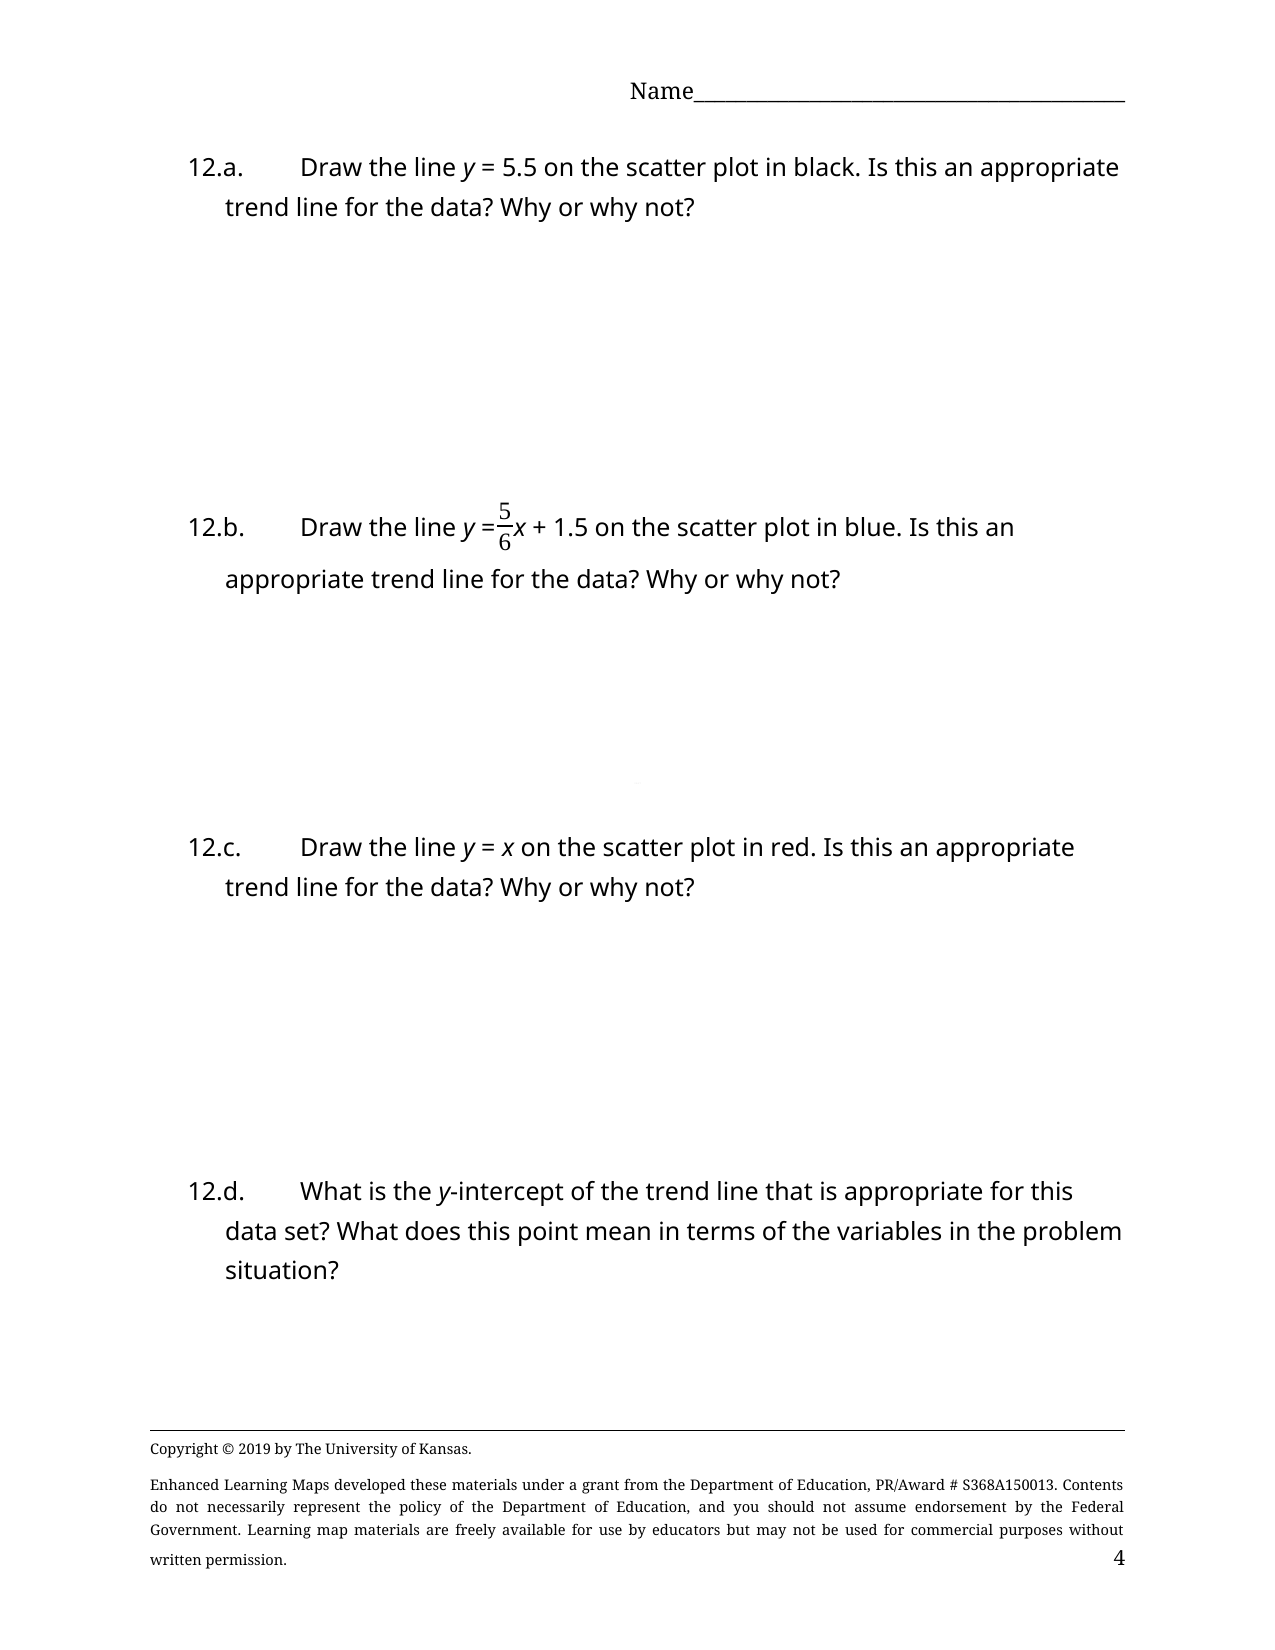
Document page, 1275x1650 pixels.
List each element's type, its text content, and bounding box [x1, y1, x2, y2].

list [187, 1174, 1125, 1404]
list Draw the line y = x on the scatter plot in red. Is this an appropriate trend line for the data? Why or why not? [187, 830, 1125, 903]
list Draw the line y = 5.5 on the scatter plot in black. Is this an appropriate trend line for the data? Why or why not? [187, 150, 1125, 455]
list Draw the line y =x + 1.5 on the scatter plot in blue. Is this an appropriate trend line for the data? Why or why not? [187, 497, 1125, 788]
